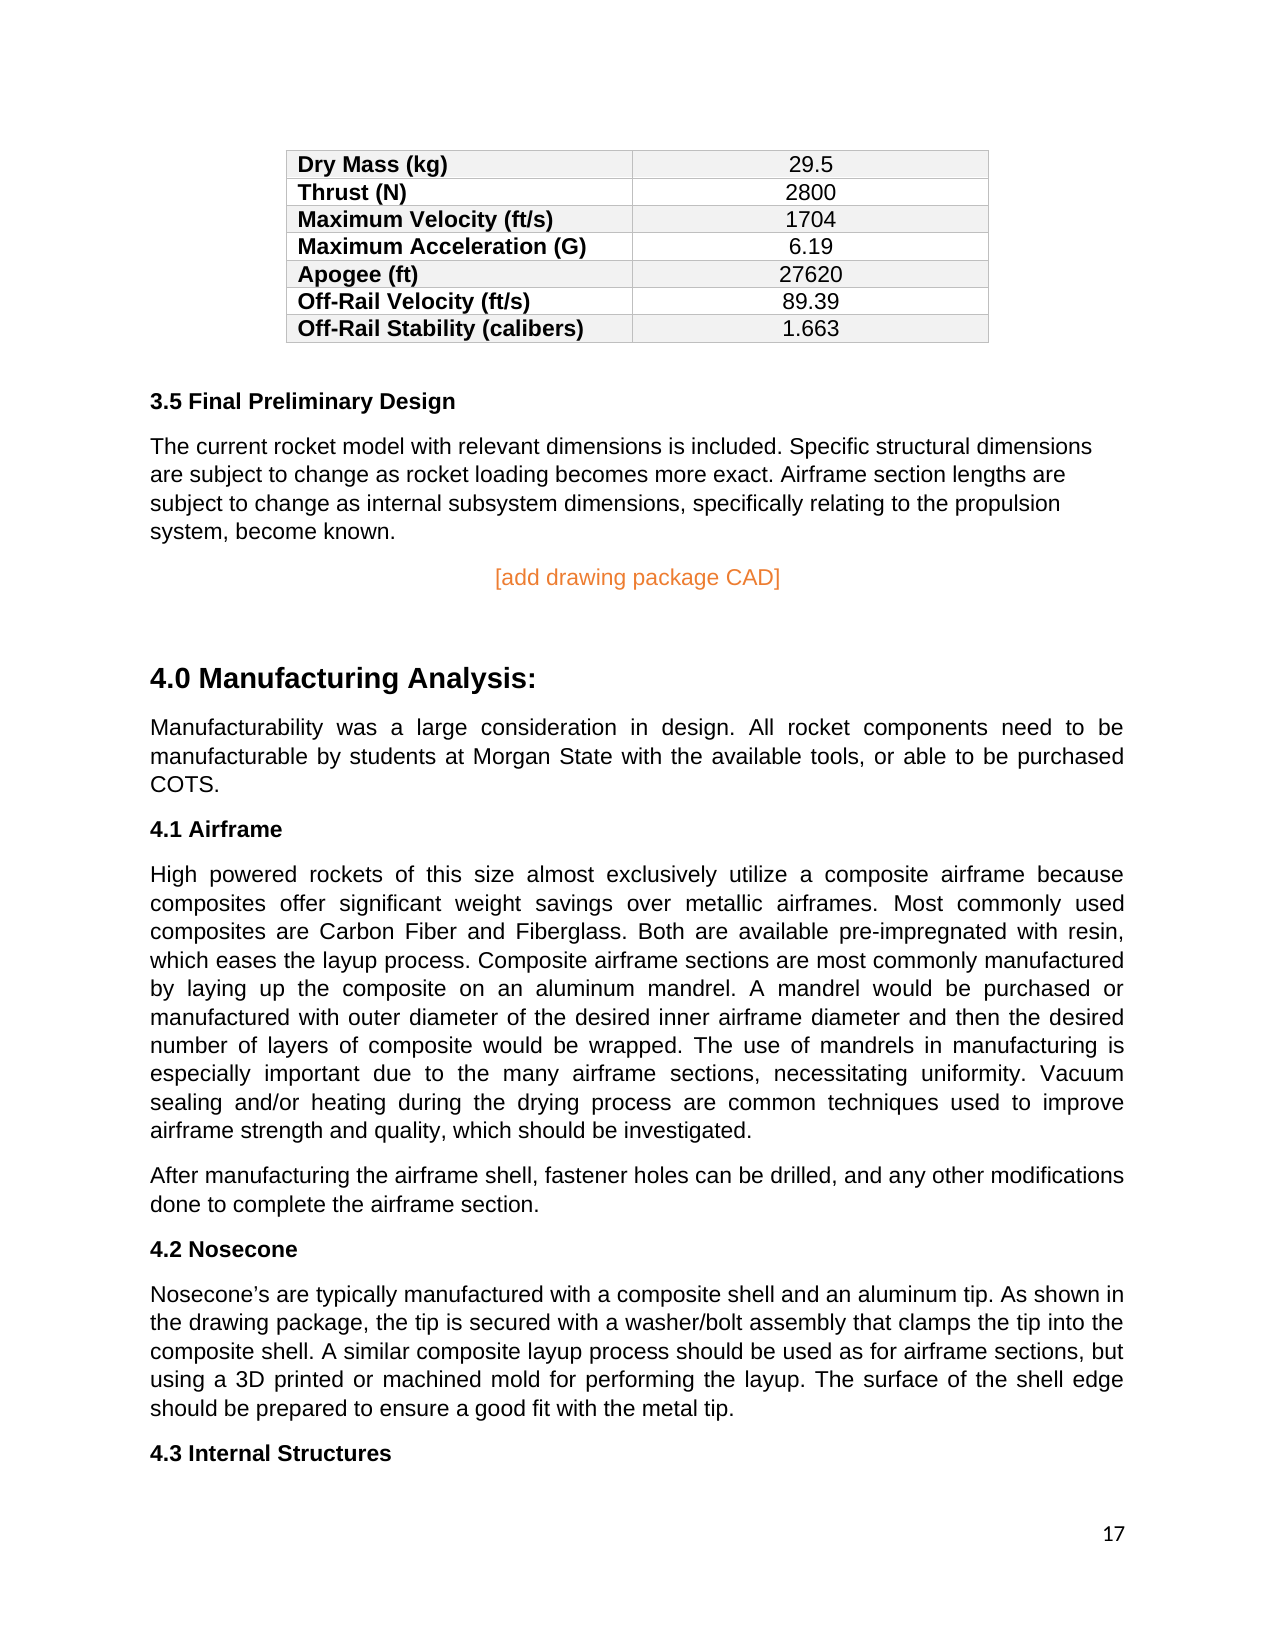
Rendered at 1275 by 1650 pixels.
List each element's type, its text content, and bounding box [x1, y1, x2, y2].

text The current rocket model with relevant dimensions is included. Specific structural dimensions are subject to change as rocket loading becomes more exact. Airframe section lengths are subject to change as internal subsystem dimensions, specifically relating to the propulsion system, become known. [150, 433, 1125, 545]
text High powered rockets of this size almost exclusively utilize a composite airframe because composites offer significant weight savings over metallic airframes. Most commonly used composites are Carbon Fiber and Fiberglass. Both are available pre-impregnated with resin, which eases the layup process. Composite airframe sections are most commonly manufactured by laying up the composite on an aluminum mandrel. A mandrel would be purchased or manufactured with outer diameter of the desired inner airframe diameter and then the desired number of layers of composite would be wrapped. The use of mandrels in manufacturing is especially important due to the many airframe sections, necessitating uniformity. Vacuum sealing and/or heating during the drying process are common techniques used to improve airframe strength and quality, which should be investigated. [150, 861, 1125, 1143]
text After manufacturing the airframe shell, fastener holes can be drilled, and any other modifications done to complete the airframe section. [150, 1162, 1125, 1217]
table_cell Dry Mass (kg) [287, 151, 632, 177]
table_cell Off-Rail Stability (calibers) [287, 315, 632, 342]
table_cell Thrust (N) [287, 179, 632, 205]
text 4.0 Manufacturing Analysis: [150, 661, 1125, 695]
table_cell Off-Rail Velocity (ft/s) [287, 288, 632, 314]
text [add drawing package CAD] [150, 563, 1125, 590]
text Manufacturability was a large consideration in design. All rocket components need to be manufacturable by students at Morgan State with the available tools, or able to be purchased COTS. [150, 714, 1125, 797]
table_cell Maximum Acceleration (G) [287, 233, 632, 259]
table_cell 89.39 [633, 288, 988, 314]
table_cell 2800 [633, 179, 988, 205]
table_cell 1.663 [633, 315, 988, 342]
text Nosecone’s are typically manufactured with a composite shell and an aluminum tip. As shown in the drawing package, the tip is secured with a washer/bolt assembly that clamps the tip into the composite shell. A similar composite layup process should be used as for airframe sections, but using a 3D printed or machined mold for performing the layup. The surface of the shell edge should be prepared to ensure a good fit with the metal tip. [150, 1281, 1125, 1421]
table_cell 29.5 [633, 151, 988, 177]
table_cell Maximum Velocity (ft/s) [287, 206, 632, 232]
text 4.3 Internal Structures [150, 1440, 1125, 1466]
text 3.5 Final Preliminary Design [150, 388, 1125, 414]
table_cell 27620 [633, 261, 988, 287]
text 4.2 Nosecone [150, 1236, 1125, 1262]
table_cell 6.19 [633, 233, 988, 259]
table_cell 1704 [633, 206, 988, 232]
table_cell Apogee (ft) [287, 261, 632, 287]
text 4.1 Airframe [150, 816, 1125, 842]
